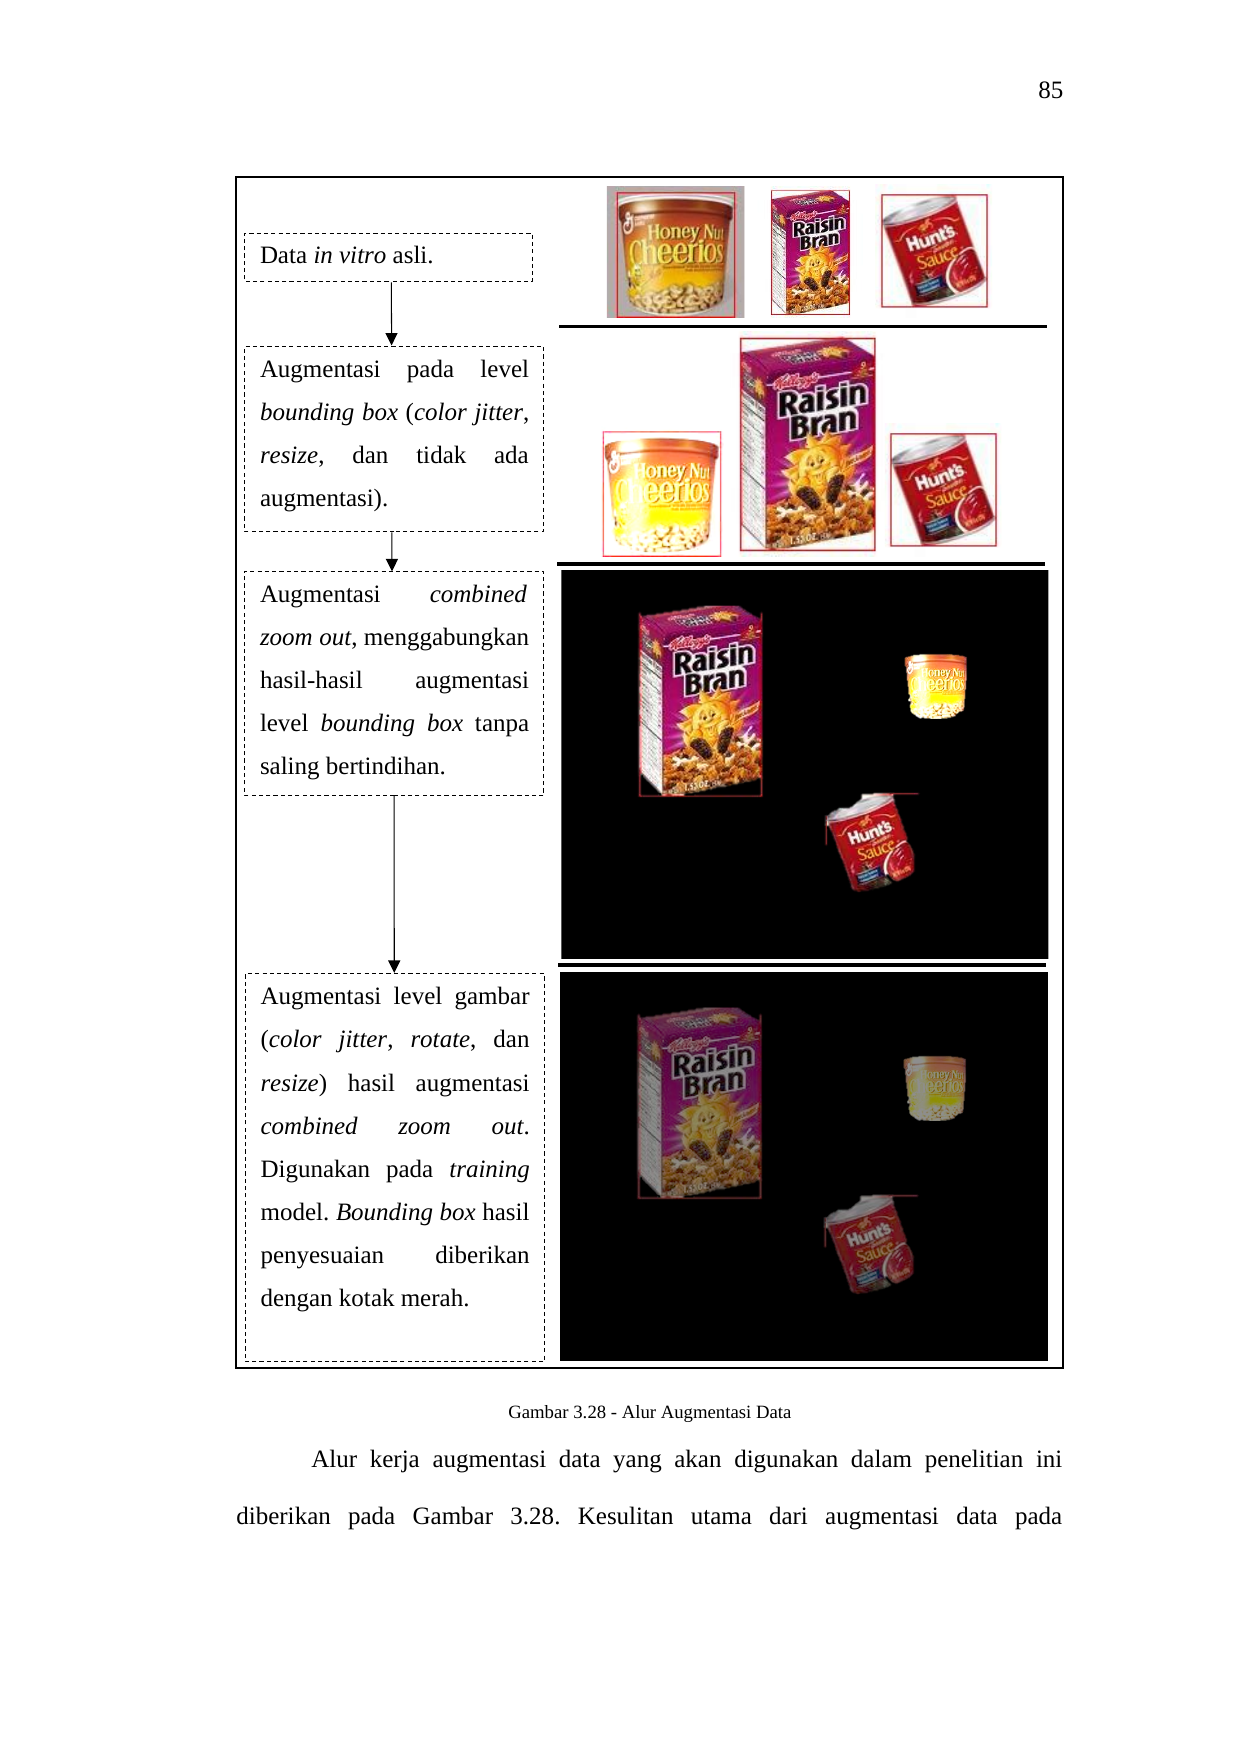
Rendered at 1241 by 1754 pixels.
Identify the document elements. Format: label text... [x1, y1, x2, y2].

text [236, 1444, 1063, 1530]
picture [560, 972, 1048, 1361]
picture [592, 331, 1002, 557]
picture [561, 570, 1049, 959]
picture [606, 184, 993, 318]
